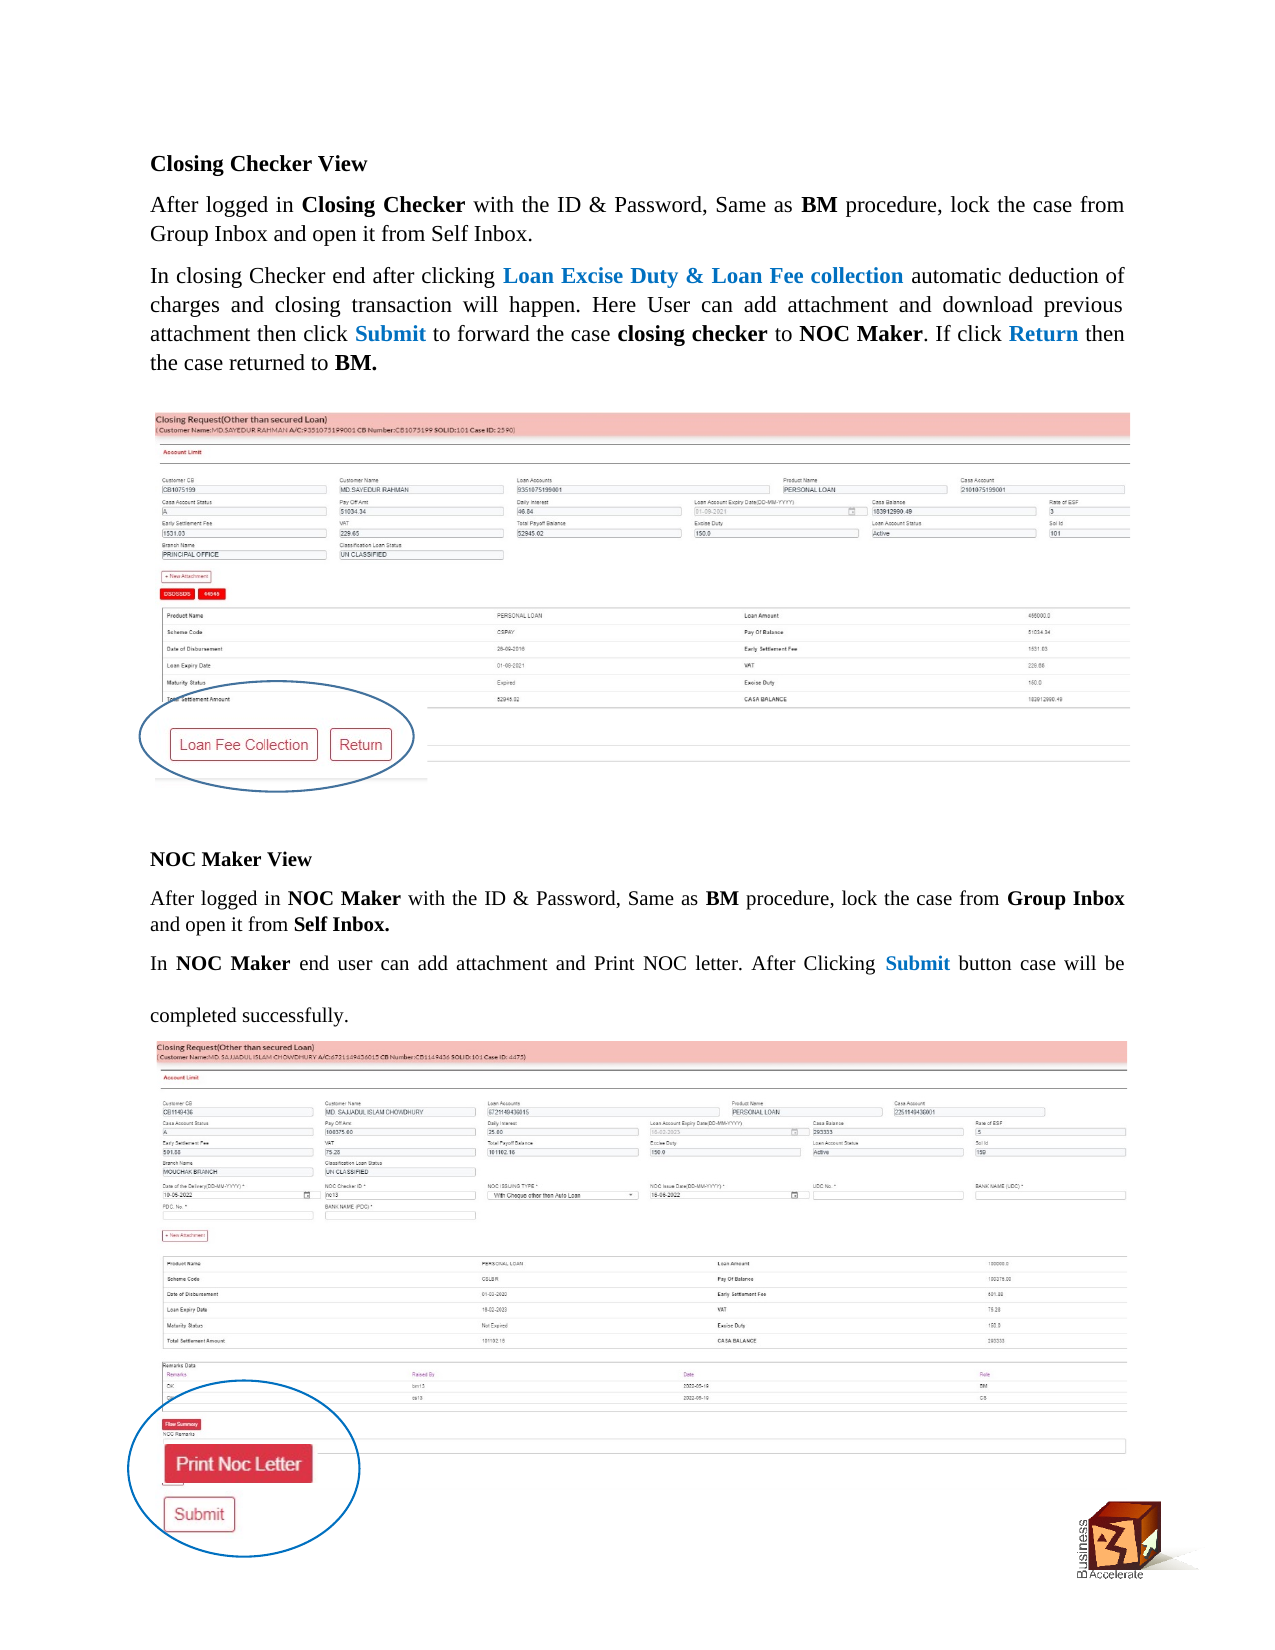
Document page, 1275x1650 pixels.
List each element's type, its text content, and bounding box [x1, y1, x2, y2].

picture [1071, 1497, 1210, 1584]
text Closing Checker View [150, 150, 1125, 176]
picture [155, 683, 412, 788]
text After logged in Closing Checker with the ID & Password, Same as BM procedure, lock the case from Group Inbox and open it from Self Inbox. [150, 191, 1125, 247]
picture [155, 1490, 244, 1539]
picture [155, 764, 216, 788]
picture [155, 412, 1131, 788]
text NOC Maker View [150, 847, 1125, 871]
text In closing Checker end after clicking Loan Excise Duty & Loan Fee collection automatic deduction of charges and closing transaction will happen. Here User can add attachment and download previous attachment then click Submit to forward the case closing checker to NOC Maker. If click Return then the case returned to BM. [150, 262, 1125, 375]
text After logged in NOC Maker with the ID & Password, Same as BM procedure, lock the case from Group Inbox and open it from Self Inbox. [150, 886, 1125, 936]
text In NOC Maker end user can add attachment and Print NOC letter. After Clicking Submit button case will be completed successfully. [150, 951, 1125, 1034]
picture [155, 1382, 358, 1489]
picture [155, 1041, 1127, 1489]
picture [155, 1528, 170, 1539]
